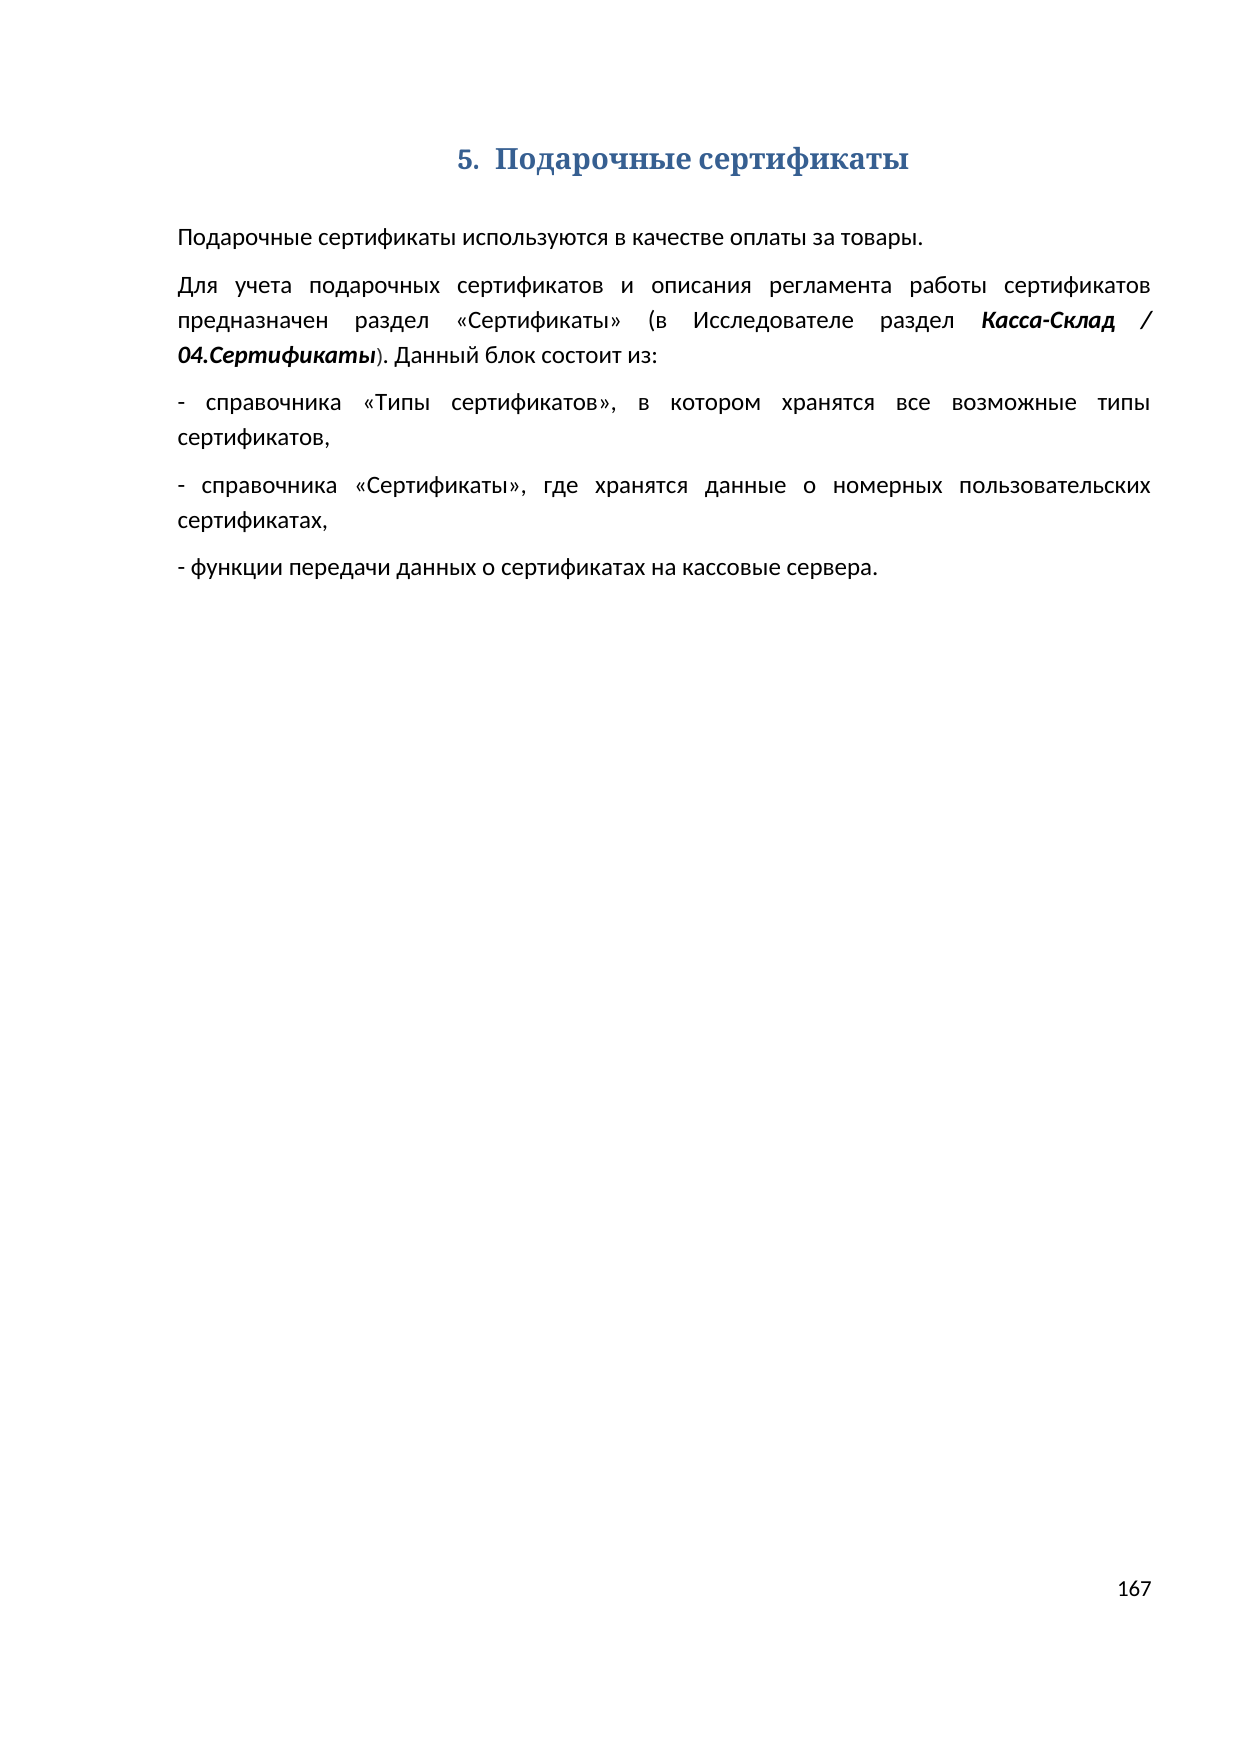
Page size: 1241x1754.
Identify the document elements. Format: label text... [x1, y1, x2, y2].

subtitle Подарочные сертификаты [215, 143, 1152, 177]
text - справочника «Сертификаты», где хранятся данные о номерных пользовательских сертификатах, [177, 469, 1152, 534]
text - справочника «Типы сертификатов», в котором хранятся все возможные типы сертификатов, [177, 386, 1152, 452]
text - функции передачи данных о сертификатах на кассовые сервера. [177, 551, 1152, 582]
text Для учета подарочных сертификатов и описания регламента работы сертификатов предназначен раздел «Сертификаты» (в Исследователе раздел Касса-Склад / 04.Сертификаты). Данный блок состоит из: [177, 269, 1152, 369]
text Подарочные сертификаты используются в качестве оплаты за товары. [177, 221, 1152, 252]
